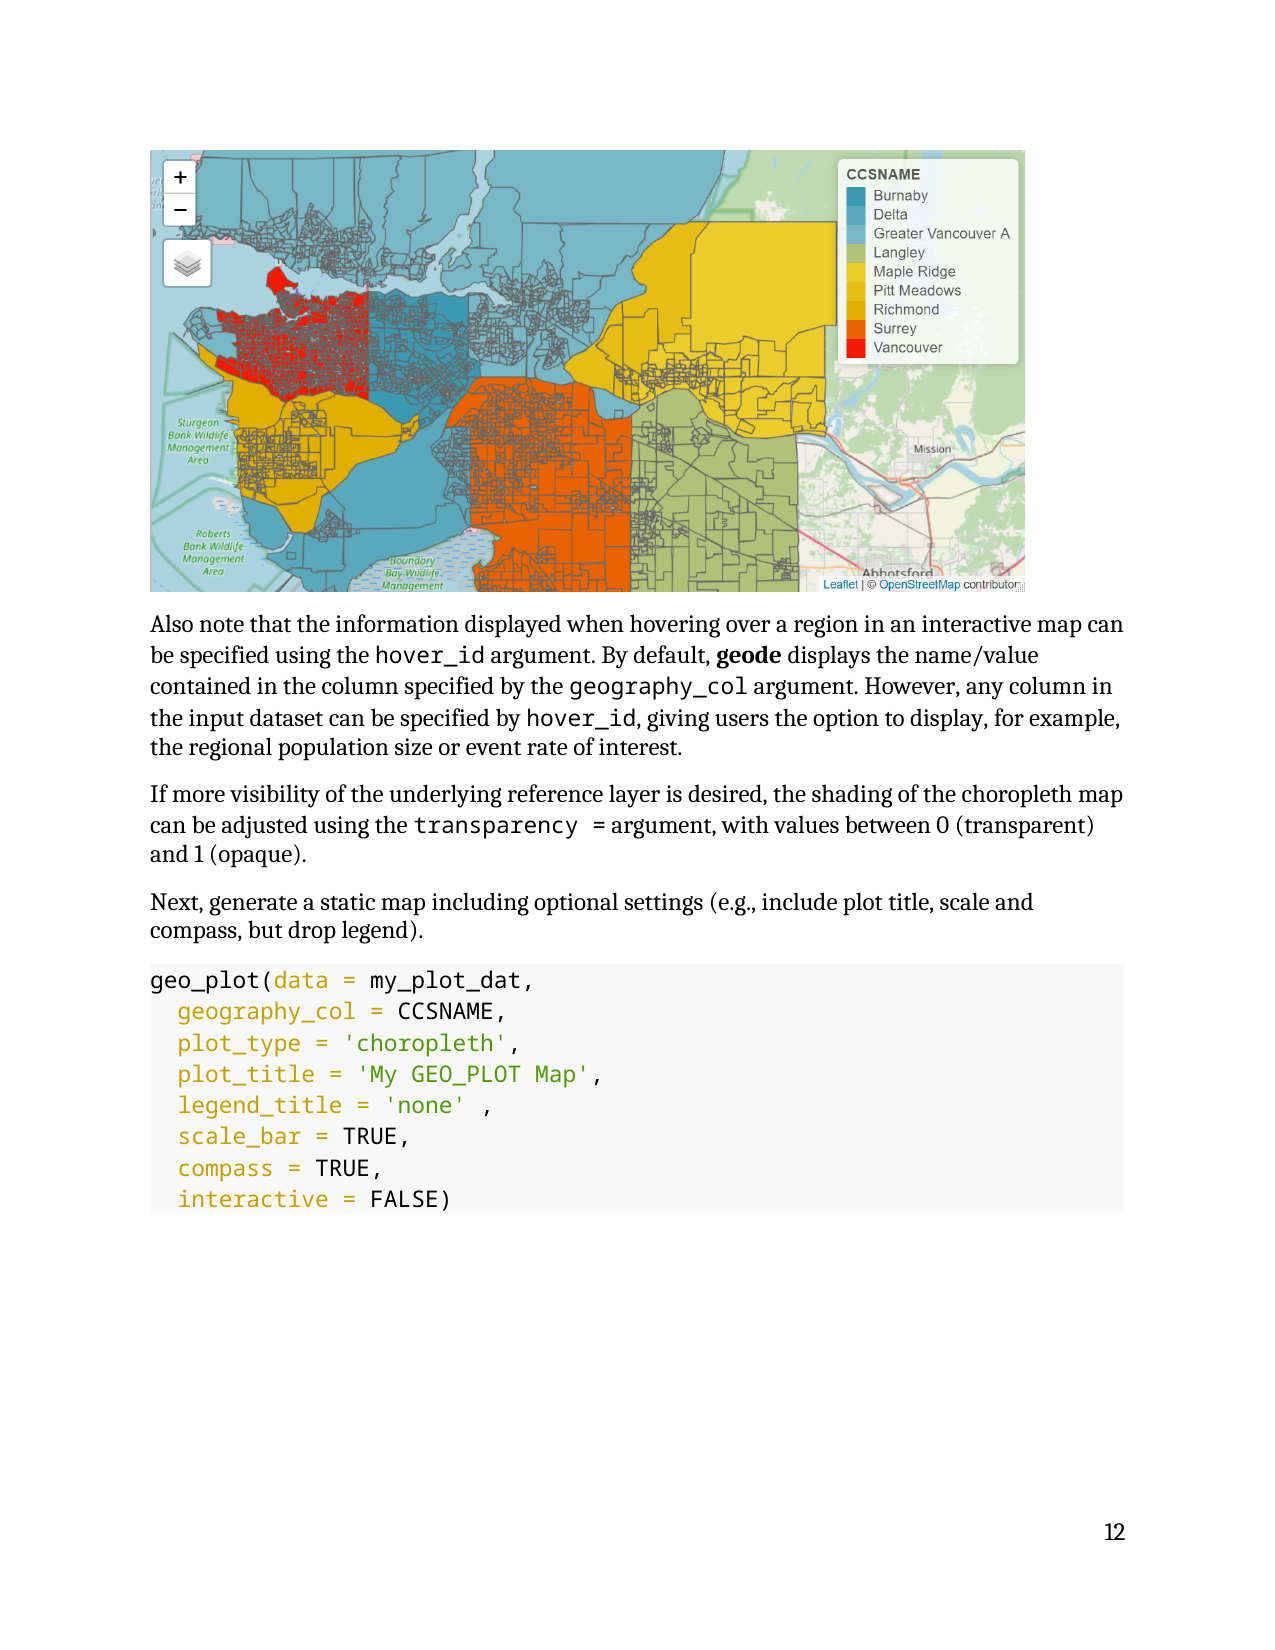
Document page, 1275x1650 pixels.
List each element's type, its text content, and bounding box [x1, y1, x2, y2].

text geo_plot(data = my_plot_dat, geography_col = CCSNAME, plot_type = 'choropleth', plot_title = 'My GEO_PLOT Map', legend_title = 'none' , scale_bar = TRUE, compass = TRUE, interactive = FALSE) [384, 964, 1125, 1214]
text Also note that the information displayed when hovering over a region in an interactive map can be specified using the hover_id argument. By default, geode displays the name/value contained in the column specified by the geography_col argument. However, any column in the input dataset can be specified by hover_id, giving users the option to display, for example, the regional population size or event rate of interest. [150, 610, 1125, 761]
text Next, generate a static map including optional settings (e.g., include plot title, scale and compass, but drop legend). [150, 888, 1125, 945]
picture [150, 150, 1025, 592]
text If more visibility of the underlying reference layer is desired, the shading of the choropleth map can be adjusted using the transparency = argument, with values between 0 (transparent) and 1 (opaque). [150, 780, 1125, 869]
